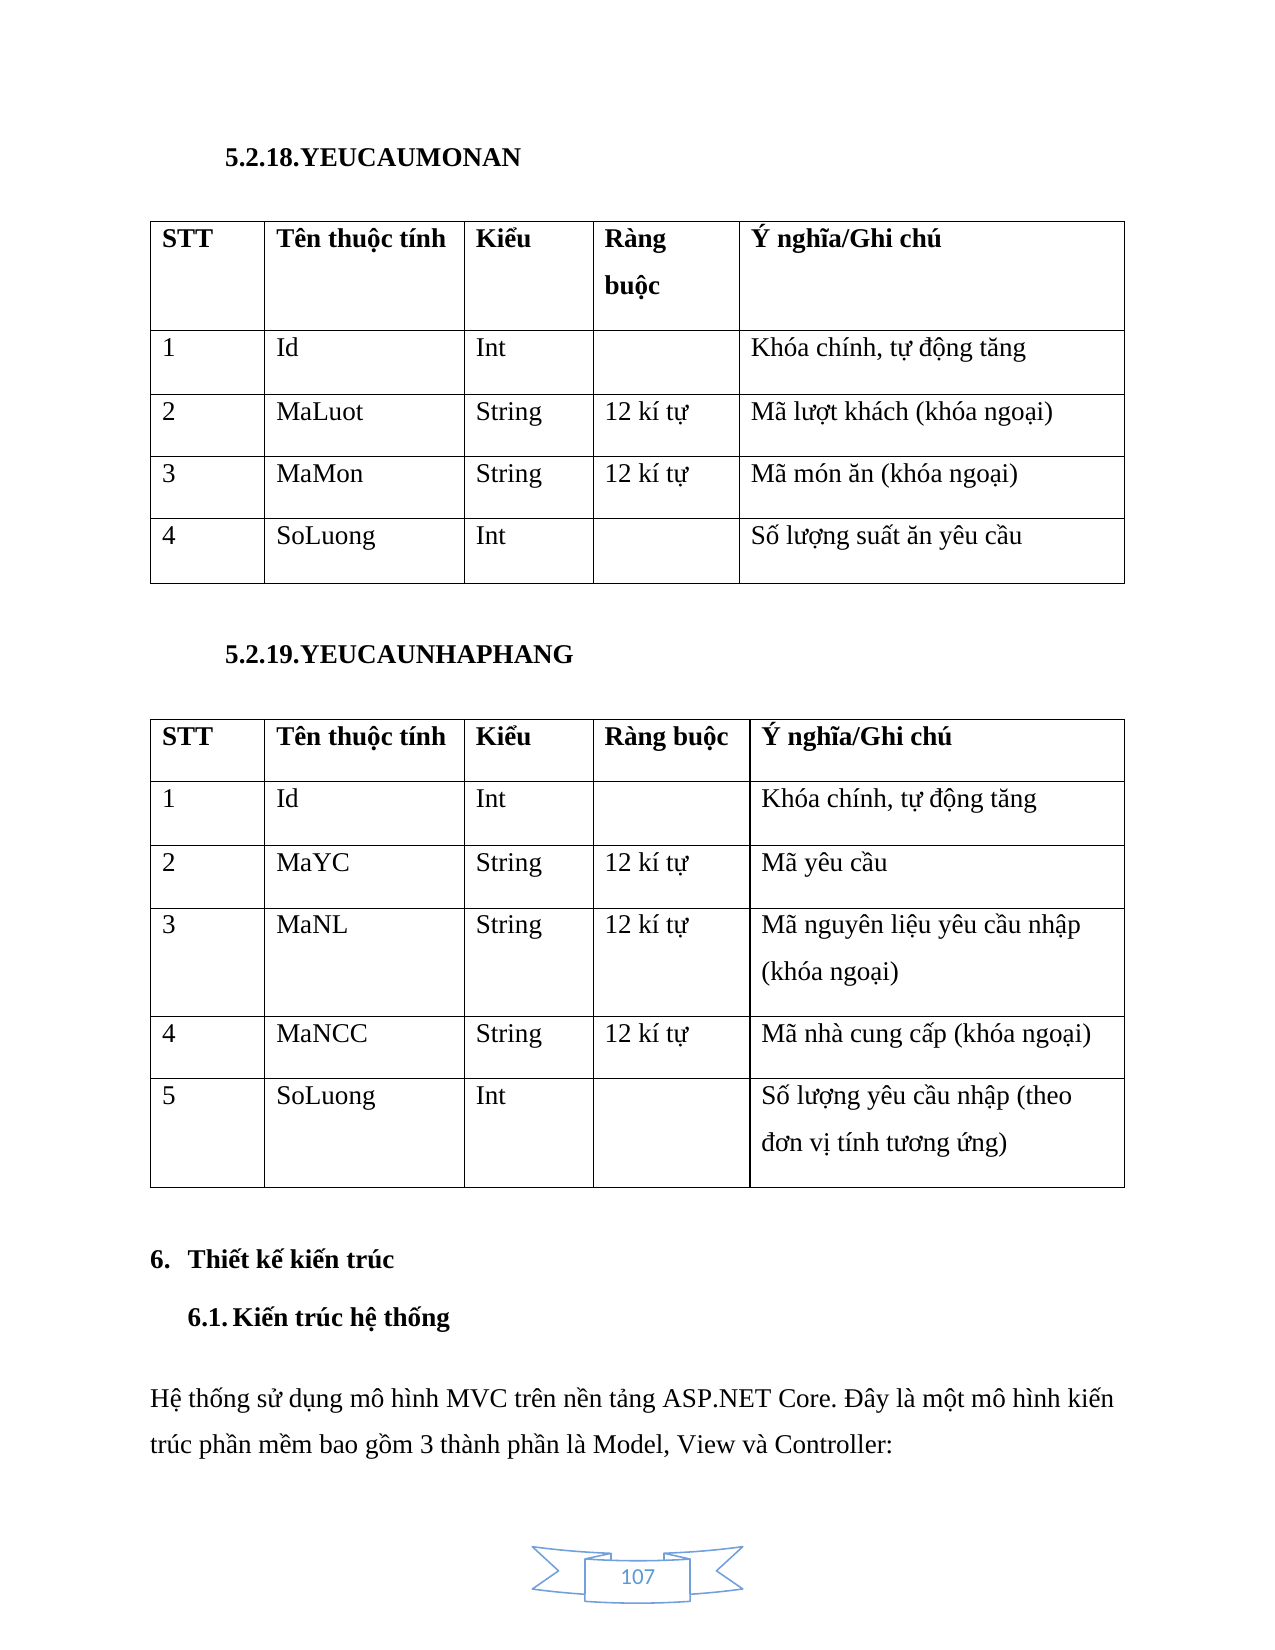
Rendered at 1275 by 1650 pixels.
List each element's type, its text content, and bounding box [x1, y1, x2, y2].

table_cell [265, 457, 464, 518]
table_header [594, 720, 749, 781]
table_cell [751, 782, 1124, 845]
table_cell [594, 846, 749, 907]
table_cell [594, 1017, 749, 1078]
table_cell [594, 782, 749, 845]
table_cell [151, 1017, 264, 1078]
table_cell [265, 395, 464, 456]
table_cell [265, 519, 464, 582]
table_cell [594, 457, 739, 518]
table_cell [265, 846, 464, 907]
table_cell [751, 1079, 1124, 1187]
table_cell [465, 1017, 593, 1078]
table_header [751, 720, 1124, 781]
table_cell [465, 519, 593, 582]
subtitle YEUCAUMONAN [225, 141, 1125, 172]
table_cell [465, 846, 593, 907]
subtitle YEUCAUNHAPHANG [225, 639, 1125, 670]
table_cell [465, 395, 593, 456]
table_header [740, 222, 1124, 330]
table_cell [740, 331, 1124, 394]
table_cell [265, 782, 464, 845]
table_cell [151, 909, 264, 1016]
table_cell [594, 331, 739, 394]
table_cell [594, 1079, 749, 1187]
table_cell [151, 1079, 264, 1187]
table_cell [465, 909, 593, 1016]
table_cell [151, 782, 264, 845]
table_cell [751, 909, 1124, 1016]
subtitle Kiến trúc hệ thống [187, 1301, 1125, 1333]
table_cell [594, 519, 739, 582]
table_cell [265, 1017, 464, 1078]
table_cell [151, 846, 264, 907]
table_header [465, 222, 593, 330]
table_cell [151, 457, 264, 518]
subtitle Thiết kế kiến trúc [150, 1243, 1125, 1274]
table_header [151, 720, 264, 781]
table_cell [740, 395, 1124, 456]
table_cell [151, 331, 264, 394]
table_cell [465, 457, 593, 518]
text Hệ thống sử dụng mô hình MVC trên nền tảng ASP.NET Core. Đây là một mô hình kiến trúc phần mềm bao gồm 3 thành phần là Model, View và Controller: [150, 1382, 1125, 1460]
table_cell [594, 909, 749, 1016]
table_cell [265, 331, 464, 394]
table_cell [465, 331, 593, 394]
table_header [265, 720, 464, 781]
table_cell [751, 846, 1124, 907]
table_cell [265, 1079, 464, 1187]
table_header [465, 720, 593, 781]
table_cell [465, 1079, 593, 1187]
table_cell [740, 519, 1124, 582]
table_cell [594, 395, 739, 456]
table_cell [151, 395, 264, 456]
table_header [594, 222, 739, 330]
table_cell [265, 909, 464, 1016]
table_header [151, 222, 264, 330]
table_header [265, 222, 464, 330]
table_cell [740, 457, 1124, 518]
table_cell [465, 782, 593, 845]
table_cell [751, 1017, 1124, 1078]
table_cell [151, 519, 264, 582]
